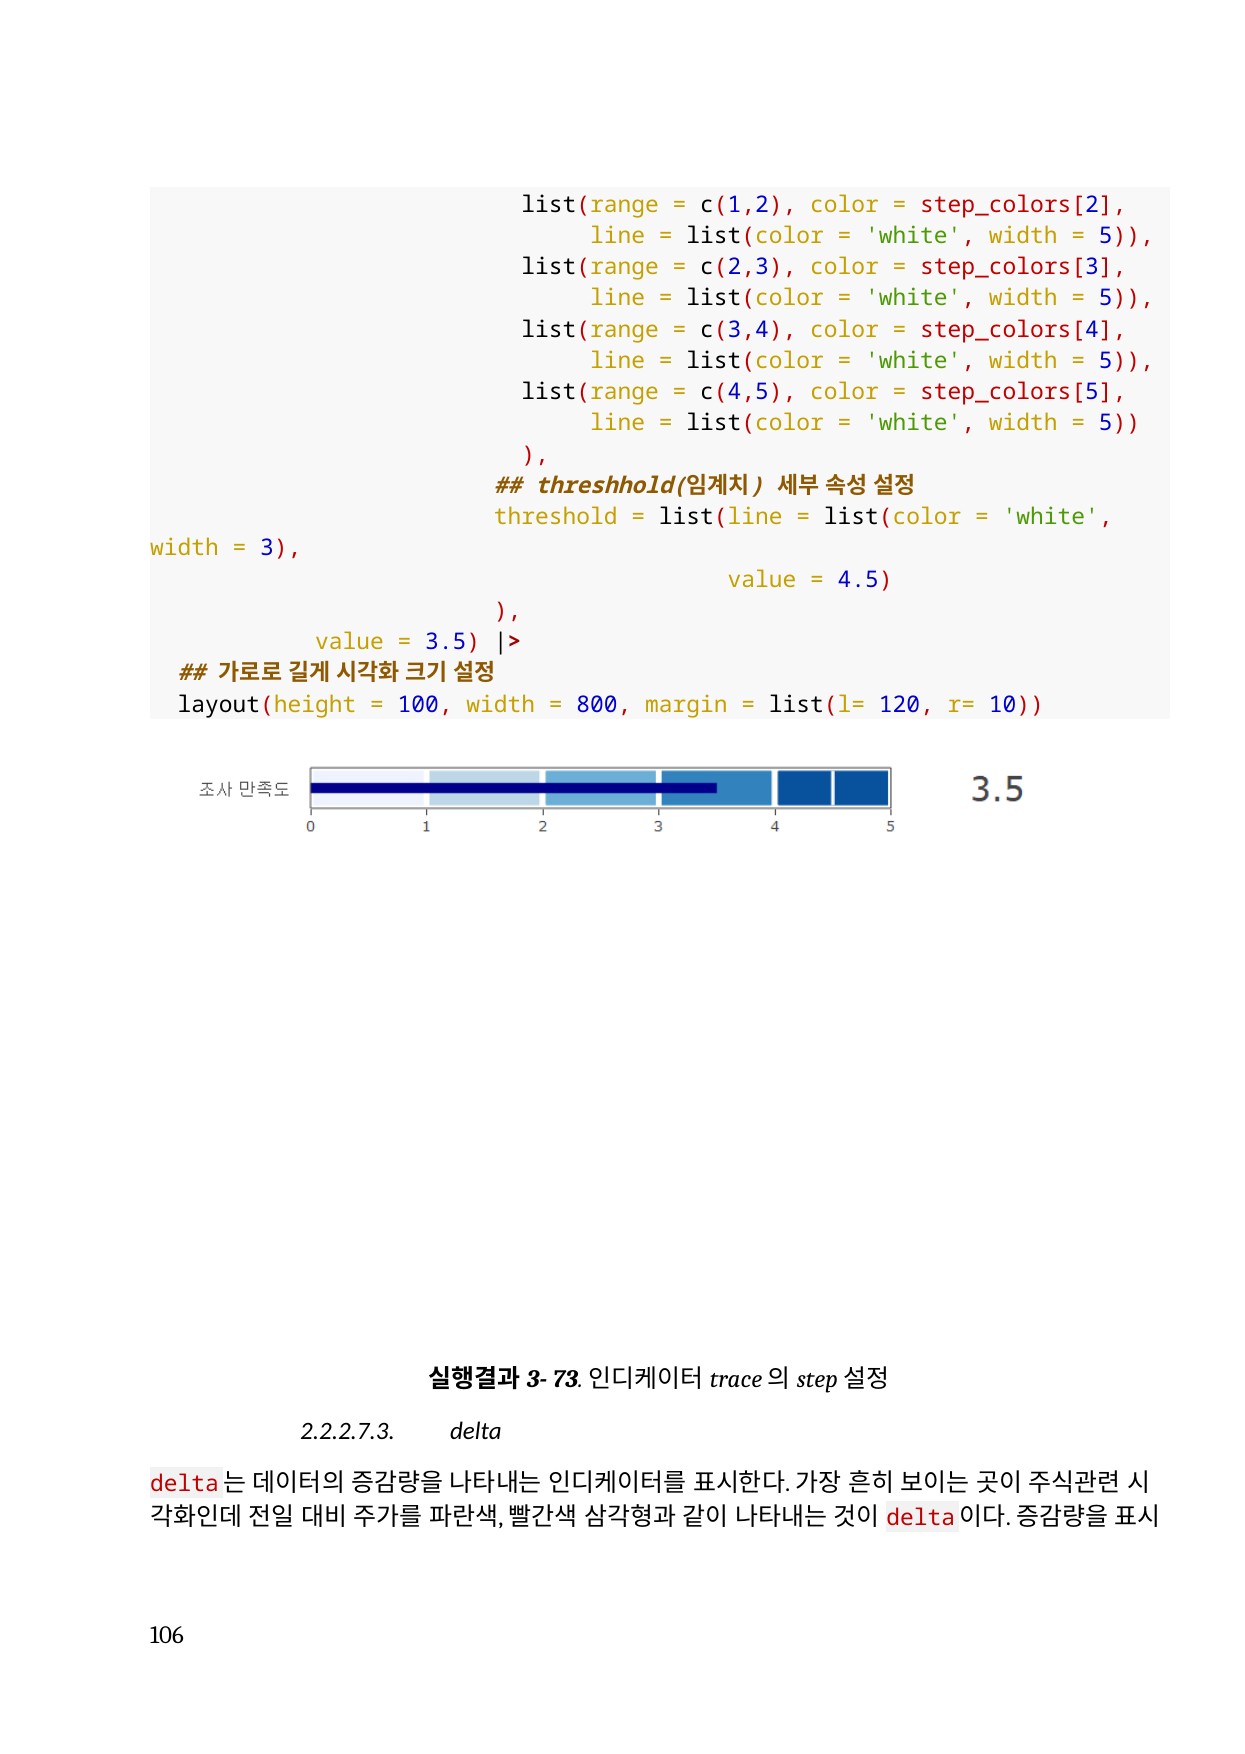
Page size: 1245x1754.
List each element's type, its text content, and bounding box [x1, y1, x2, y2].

picture [172, 739, 1148, 1340]
subtitle delta [300, 1415, 1170, 1446]
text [150, 187, 1170, 719]
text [150, 1464, 1170, 1533]
text 실행결과 3- . 인디케이터 trace의 step 설정 [150, 1360, 1170, 1394]
